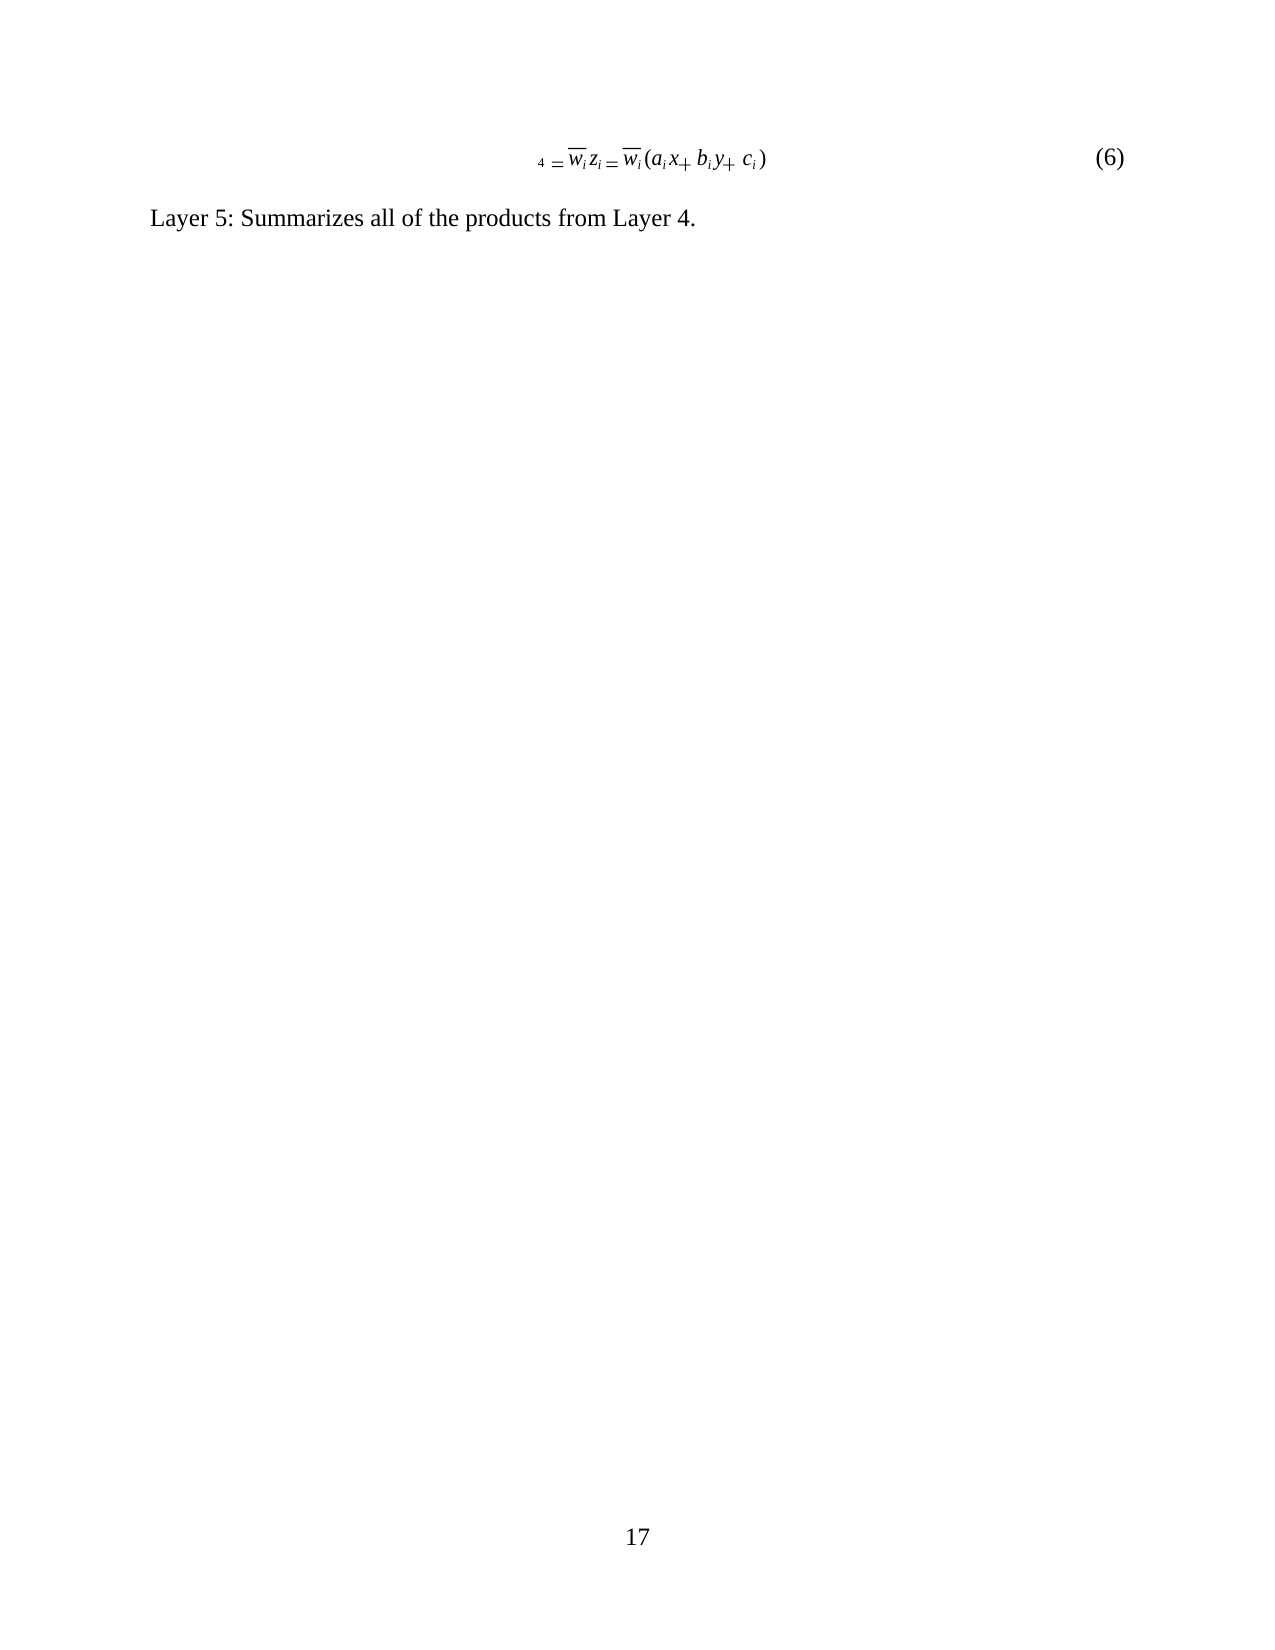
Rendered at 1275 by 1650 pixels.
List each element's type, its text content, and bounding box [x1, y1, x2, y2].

text Layer 5: Summarizes all of the products from Layer 4. [150, 203, 1144, 232]
text 4 wi zi wi (ai x bi y ci ) (6) [538, 142, 1144, 173]
